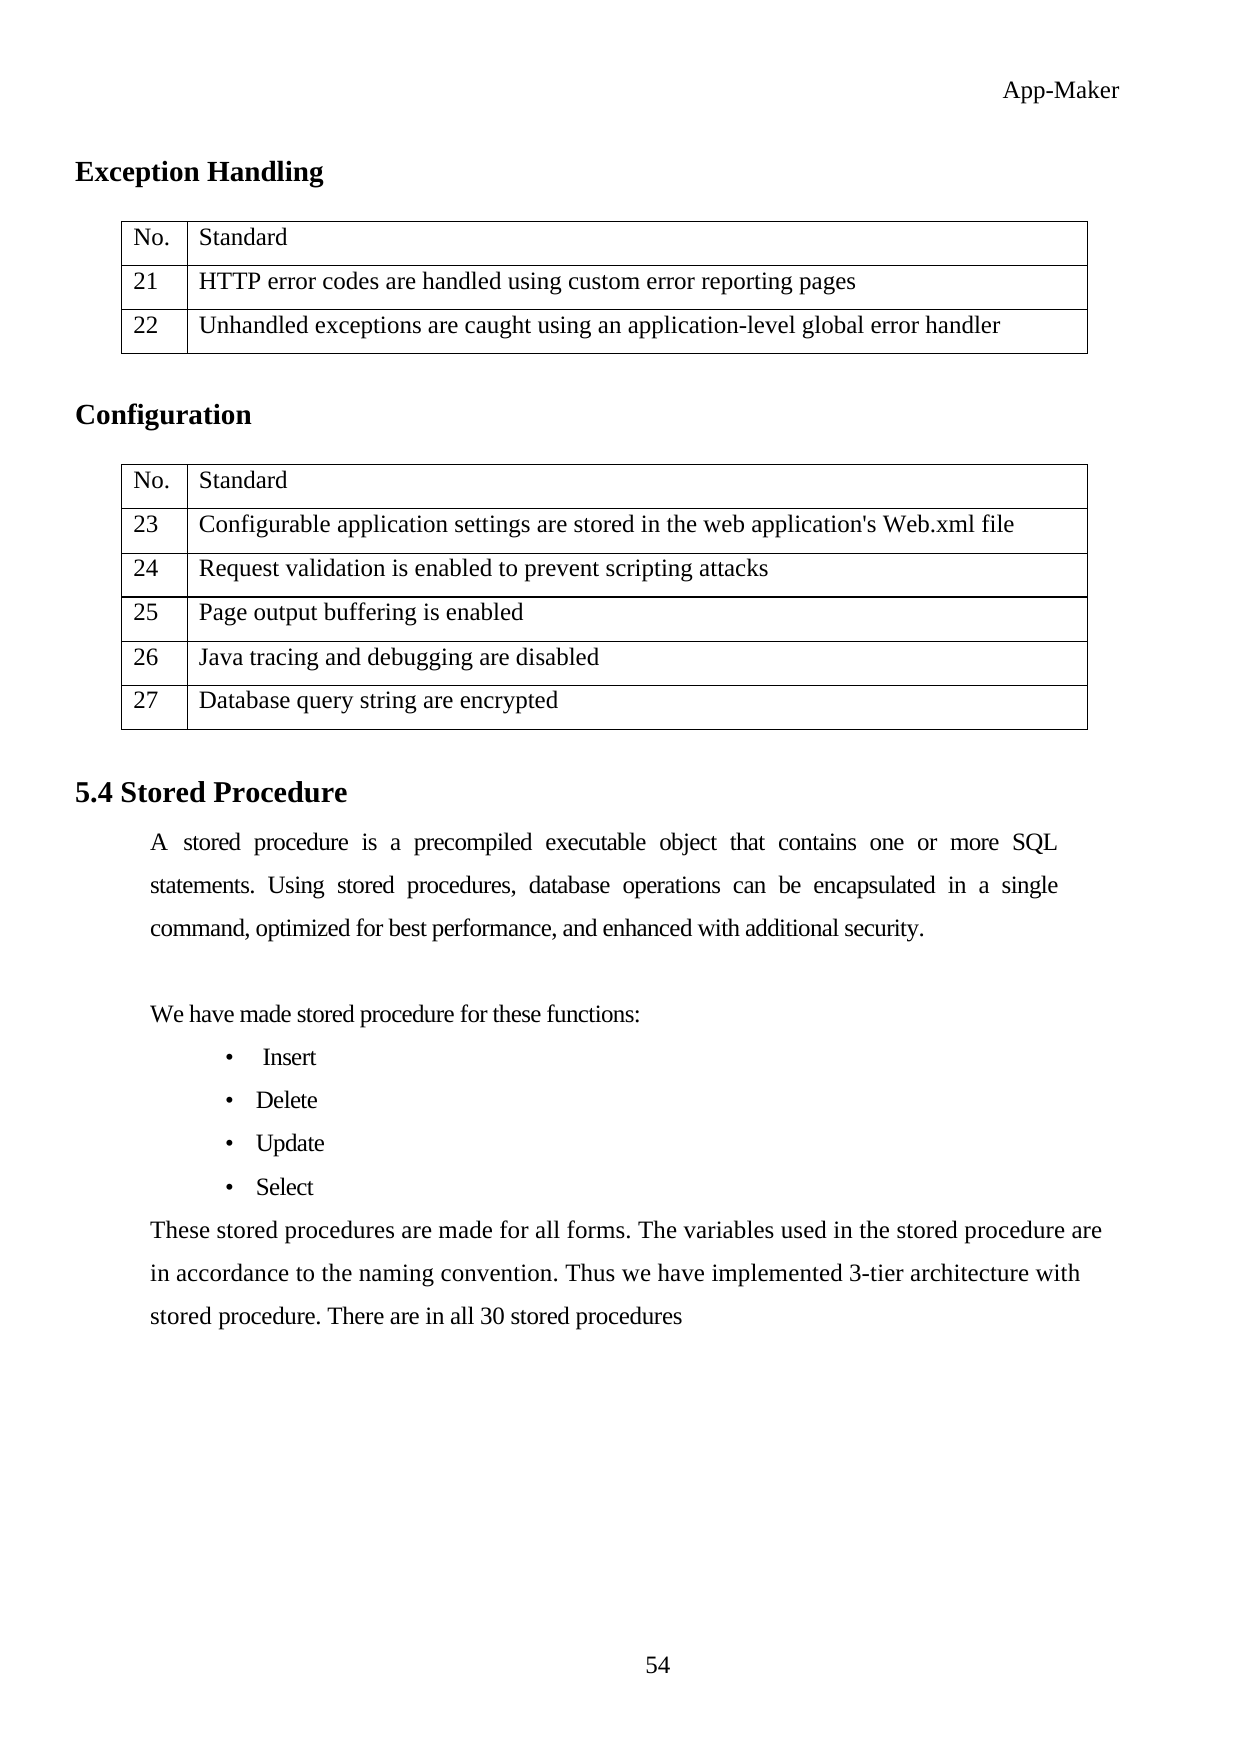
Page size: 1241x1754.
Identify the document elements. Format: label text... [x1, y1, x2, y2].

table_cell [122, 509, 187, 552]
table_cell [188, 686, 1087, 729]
text A stored procedure is a precompiled executable object that contains one or more SQL statements. Using stored procedures, database operations can be encapsulated in a single command, optimized for best performance, and enhanced with additional security. [150, 827, 1059, 942]
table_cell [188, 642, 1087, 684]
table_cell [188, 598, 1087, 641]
list Insert [225, 1042, 1059, 1071]
text • Delete [150, 1085, 1059, 1114]
text 5.4 Stored Procedure [75, 775, 723, 809]
text • Select [150, 1172, 1059, 1200]
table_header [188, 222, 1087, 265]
list Exception Handling [75, 154, 1106, 187]
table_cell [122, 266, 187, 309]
text These stored procedures are made for all forms. The variables used in the stored procedure are in accordance to the naming convention. Thus we have implemented 3-tier architecture with stored procedure. There are in all 30 stored procedures [150, 1215, 1104, 1330]
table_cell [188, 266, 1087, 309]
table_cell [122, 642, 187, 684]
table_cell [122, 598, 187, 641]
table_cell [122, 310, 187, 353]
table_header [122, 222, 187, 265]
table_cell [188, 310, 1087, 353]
text We have made stored procedure for these functions: [75, 999, 1059, 1028]
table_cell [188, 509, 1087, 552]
text • Update [150, 1128, 1059, 1157]
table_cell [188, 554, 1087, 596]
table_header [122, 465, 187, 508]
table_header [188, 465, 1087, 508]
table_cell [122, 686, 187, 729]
list Configuration [75, 397, 1106, 431]
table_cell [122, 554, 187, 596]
